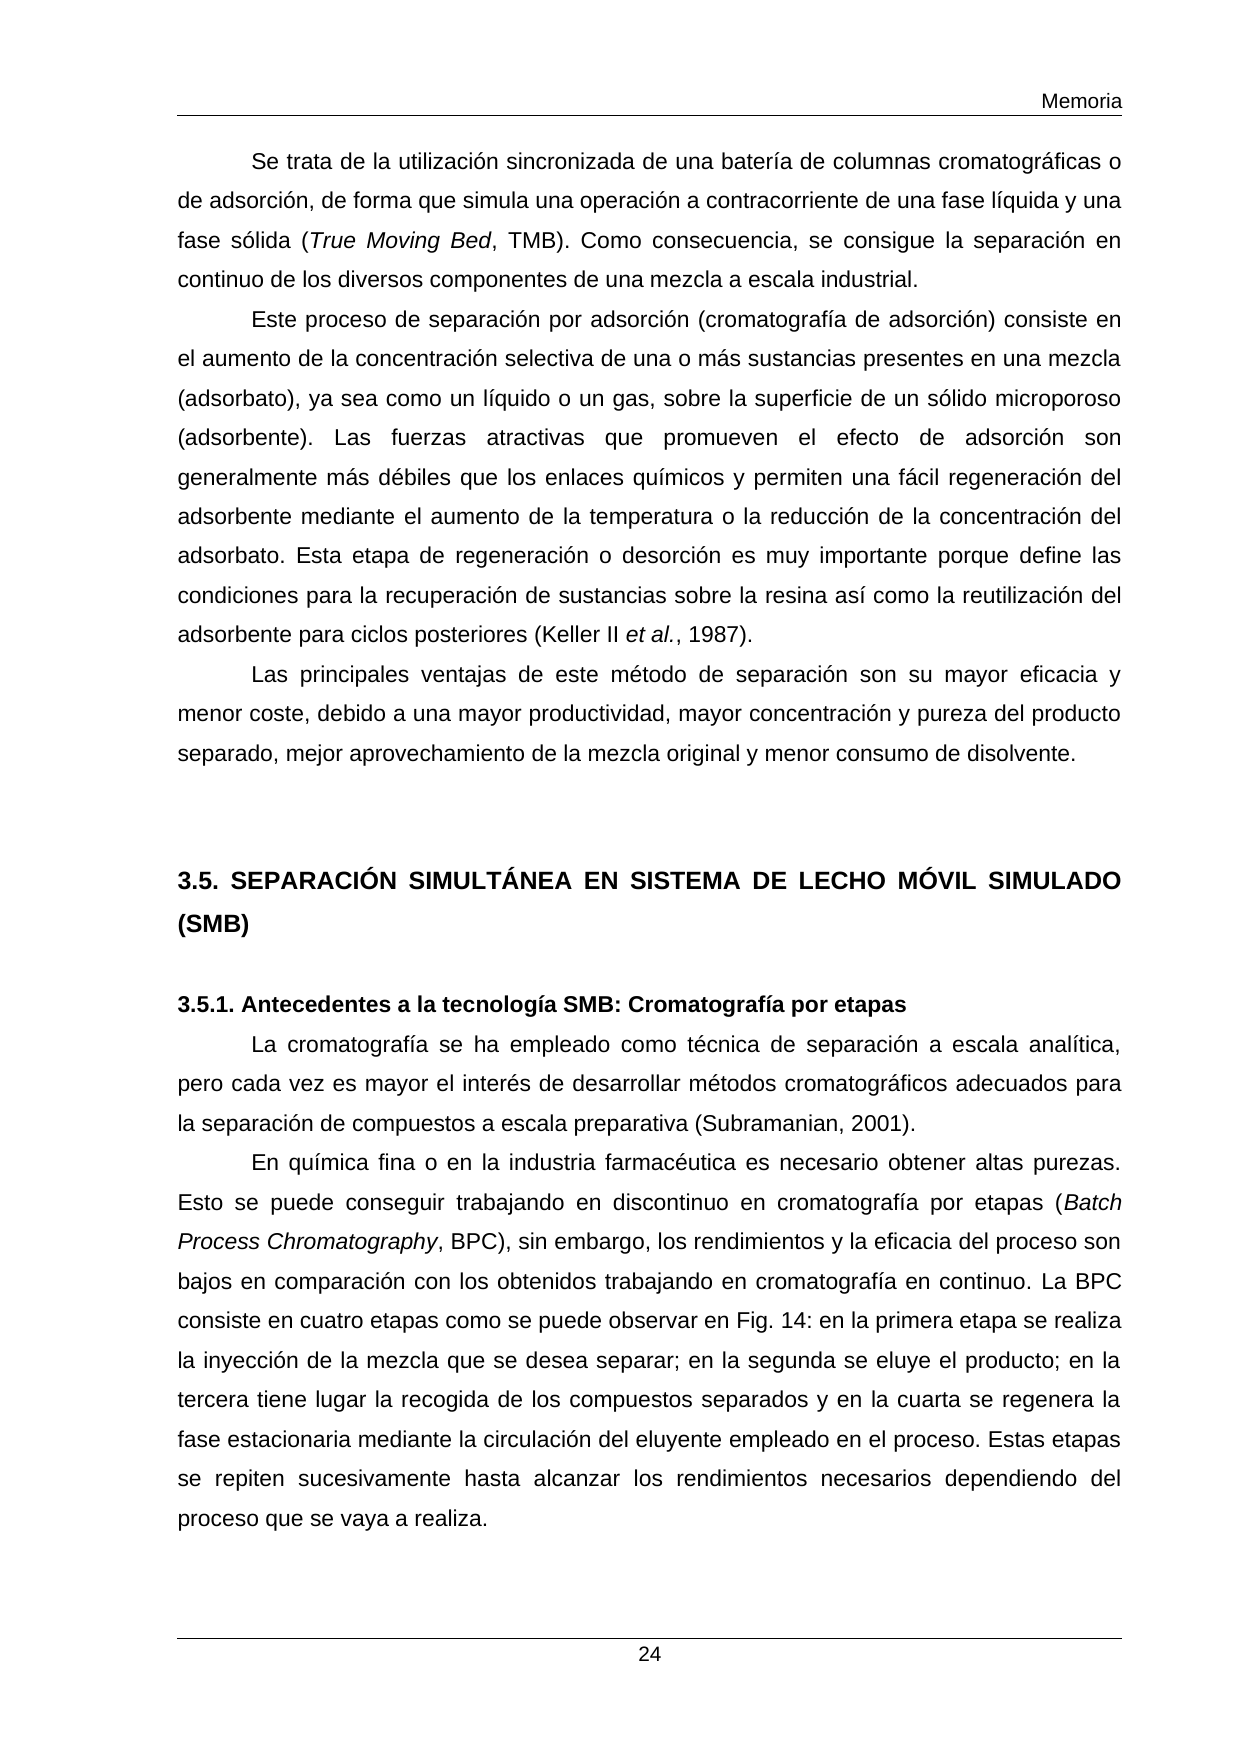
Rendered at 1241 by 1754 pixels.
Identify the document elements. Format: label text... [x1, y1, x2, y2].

text 3.5. SEPARACIÓN SIMULTÁNEA EN SISTEMA DE LECHO MÓVIL SIMULADO (SMB) [177, 866, 1122, 937]
text 3.5.1. Antecedentes a la tecnología SMB: Cromatografía por etapas [177, 991, 1122, 1018]
text Las principales ventajas de este método de separación son su mayor eficacia y menor coste, debido a una mayor productividad, mayor concentración y pureza del producto separado, mejor aprovechamiento de la mezcla original y menor consumo de disolvente. [177, 661, 1122, 766]
text Este proceso de separación por adsorción (cromatografía de adsorción) consiste en el aumento de la concentración selectiva de una o más sustancias presentes en una mezcla (adsorbato), ya sea como un líquido o un gas, sobre la superficie de un sólido microporoso (adsorbente). Las fuerzas atractivas que promueven el efecto de adsorción son generalmente más débiles que los enlaces químicos y permiten una fácil regeneración del adsorbente mediante el aumento de la temperatura o la reducción de la concentración del adsorbato. Esta etapa de regeneración o desorción es muy importante porque define las condiciones para la recuperación de sustancias sobre la resina así como la reutilización del adsorbente para ciclos posteriores (Keller II et al., 1987). [177, 306, 1122, 648]
text La cromatografía se ha empleado como técnica de separación a escala analítica, pero cada vez es mayor el interés de desarrollar métodos cromatográficos adecuados para la separación de compuestos a escala preparativa (Subramanian, 2001). [177, 1031, 1122, 1136]
text En química fina o en la industria farmacéutica es necesario obtener altas purezas. Esto se puede conseguir trabajando en discontinuo en cromatografía por etapas (Batch Process Chromatography, BPC), sin embargo, los rendimientos y la eficacia del proceso son bajos en comparación con los obtenidos trabajando en cromatografía en continuo. La BPC consiste en cuatro etapas como se puede observar en Fig. 14: en la primera etapa se realiza la inyección de la mezcla que se desea separar; en la segunda se eluye el producto; en la tercera tiene lugar la recogida de los compuestos separados y en la cuarta se regenera la fase estacionaria mediante la circulación del eluyente empleado en el proceso. Estas etapas se repiten sucesivamente hasta alcanzar los rendimientos necesarios dependiendo del proceso que se vaya a realiza. [177, 1149, 1122, 1531]
text Se trata de la utilización sincronizada de una batería de columnas cromatográficas o de adsorción, de forma que simula una operación a contracorriente de una fase líquida y una fase sólida (True Moving Bed, TMB). Como consecuencia, se consigue la separación en continuo de los diversos componentes de una mezcla a escala industrial. [177, 148, 1122, 292]
